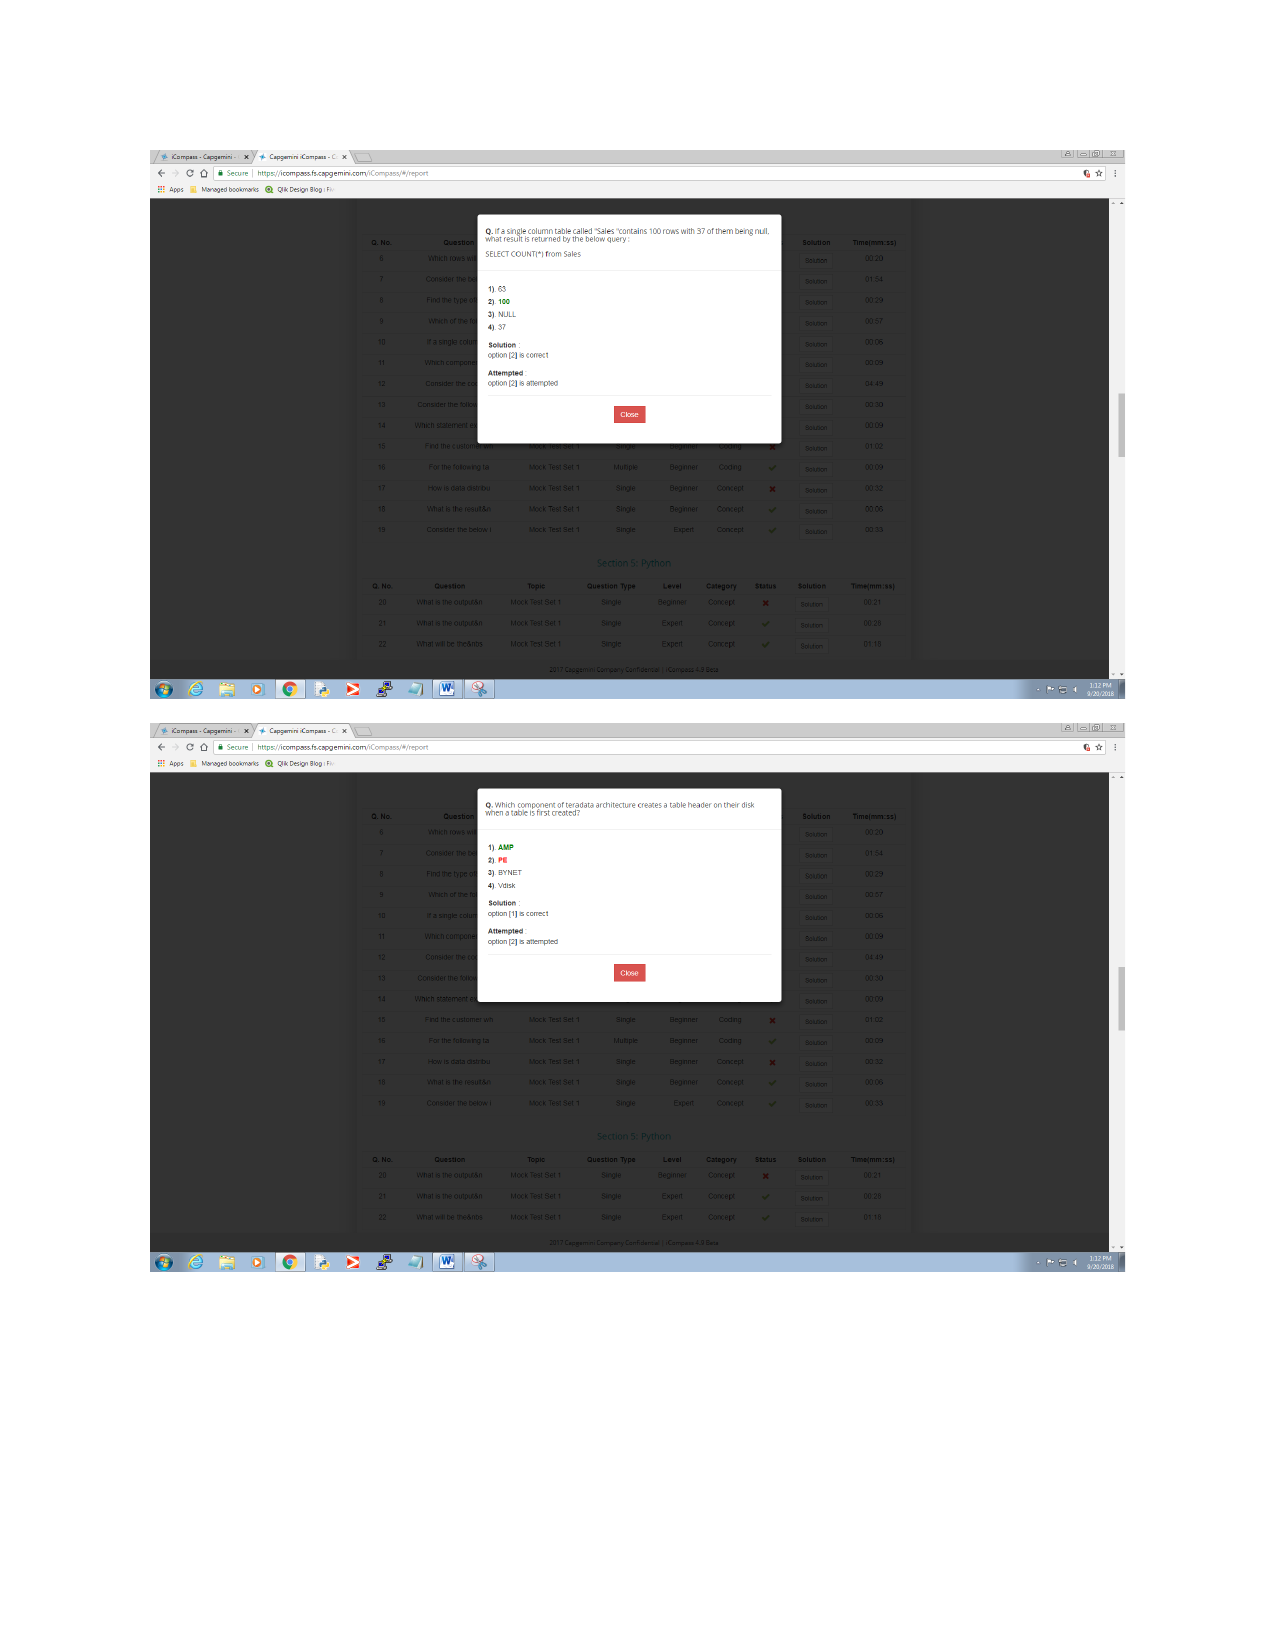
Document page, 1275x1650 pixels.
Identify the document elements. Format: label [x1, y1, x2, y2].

picture [150, 150, 1125, 699]
picture [150, 723, 1125, 1272]
